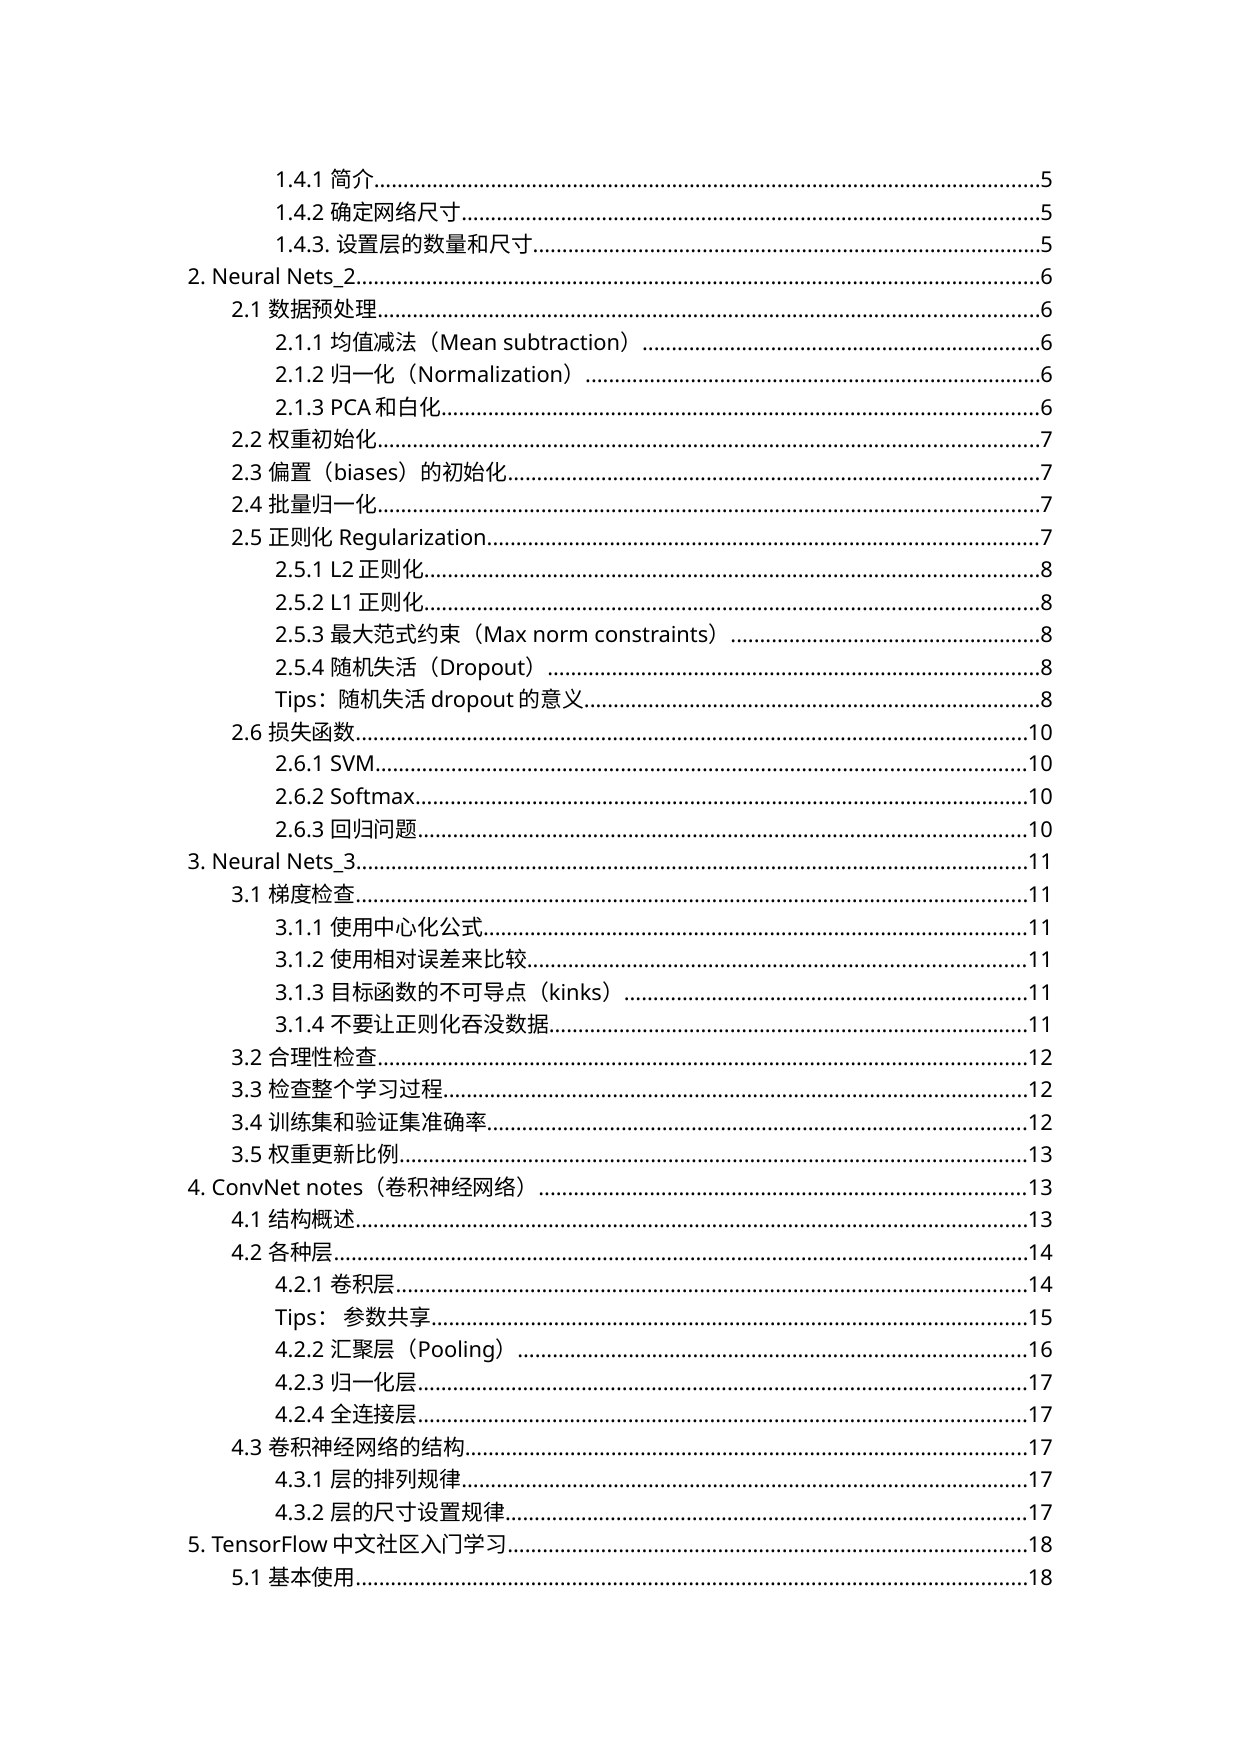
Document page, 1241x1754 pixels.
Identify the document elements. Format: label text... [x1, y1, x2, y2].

text 2.3 偏置（biases）的初始化 7 [231, 454, 1053, 487]
text Tips：随机失活dropout的意义 8 [275, 682, 1053, 714]
text 4.2.1 卷积层 14 [275, 1267, 1053, 1299]
text 1.4.2 确定网络尺寸 5 [275, 194, 1053, 227]
text 3.1 梯度检查 11 [231, 877, 1053, 909]
text 2.2 权重初始化 7 [231, 422, 1053, 454]
text 4.3.2 层的尺寸设置规律 17 [275, 1494, 1053, 1527]
text 2.6 损失函数 10 [231, 714, 1053, 747]
text 3.1.4 不要让正则化吞没数据 11 [275, 1007, 1053, 1039]
text 4.1 结构概述 13 [231, 1202, 1053, 1234]
text Tips： 参数共享 15 [275, 1299, 1053, 1332]
text 2.6.1 SVM 10 [275, 747, 1053, 779]
text 3.5 权重更新比例 13 [231, 1137, 1053, 1169]
text 3.3 检查整个学习过程 12 [231, 1072, 1053, 1104]
text 2.4 批量归一化 7 [231, 487, 1053, 519]
text 3. Neural Nets_3 11 [187, 844, 1053, 877]
text 3.1.3 目标函数的不可导点（kinks） 11 [275, 974, 1053, 1007]
text 3.4 训练集和验证集准确率 12 [231, 1104, 1053, 1137]
text 1.4.3. 设置层的数量和尺寸 5 [275, 227, 1053, 259]
text 1.4.1 简介 5 [275, 162, 1053, 194]
text 2.5.4 随机失活（Dropout） 8 [275, 649, 1053, 682]
text 2.6.3 回归问题 10 [275, 812, 1053, 844]
text 2.1.2 归一化（Normalization） 6 [275, 357, 1053, 389]
text 3.2 合理性检查 12 [231, 1039, 1053, 1072]
text 2.1.1 均值减法（Mean subtraction） 6 [275, 324, 1053, 357]
text 3.1.1 使用中心化公式 11 [275, 909, 1053, 942]
text 2.1.3 PCA和白化 6 [275, 389, 1053, 422]
text 3.1.2 使用相对误差来比较 11 [275, 942, 1053, 974]
text 4.3 卷积神经网络的结构 17 [231, 1429, 1053, 1462]
text 2. Neural Nets_2 6 [187, 259, 1053, 292]
text 2.1 数据预处理 6 [231, 292, 1053, 324]
text 2.5.1 L2正则化 8 [275, 552, 1053, 584]
text 4.2 各种层 14 [231, 1234, 1053, 1267]
text 2.5 正则化 Regularization 7 [231, 519, 1053, 552]
text 4.3.1 层的排列规律 17 [275, 1462, 1053, 1494]
text 2.6.2 Softmax 10 [275, 779, 1053, 812]
text 2.5.2 L1正则化 8 [275, 584, 1053, 617]
text 5.1 基本使用 18 [231, 1559, 1053, 1592]
text 5. TensorFlow中文社区入门学习 18 [187, 1527, 1053, 1559]
text 4.2.2 汇聚层（Pooling） 16 [275, 1332, 1053, 1364]
text 4. ConvNet notes（卷积神经网络） 13 [187, 1169, 1053, 1202]
text 2.5.3 最大范式约束（Max norm constraints） 8 [275, 617, 1053, 649]
text 4.2.4 全连接层 17 [275, 1397, 1053, 1429]
text 4.2.3 归一化层 17 [275, 1364, 1053, 1397]
